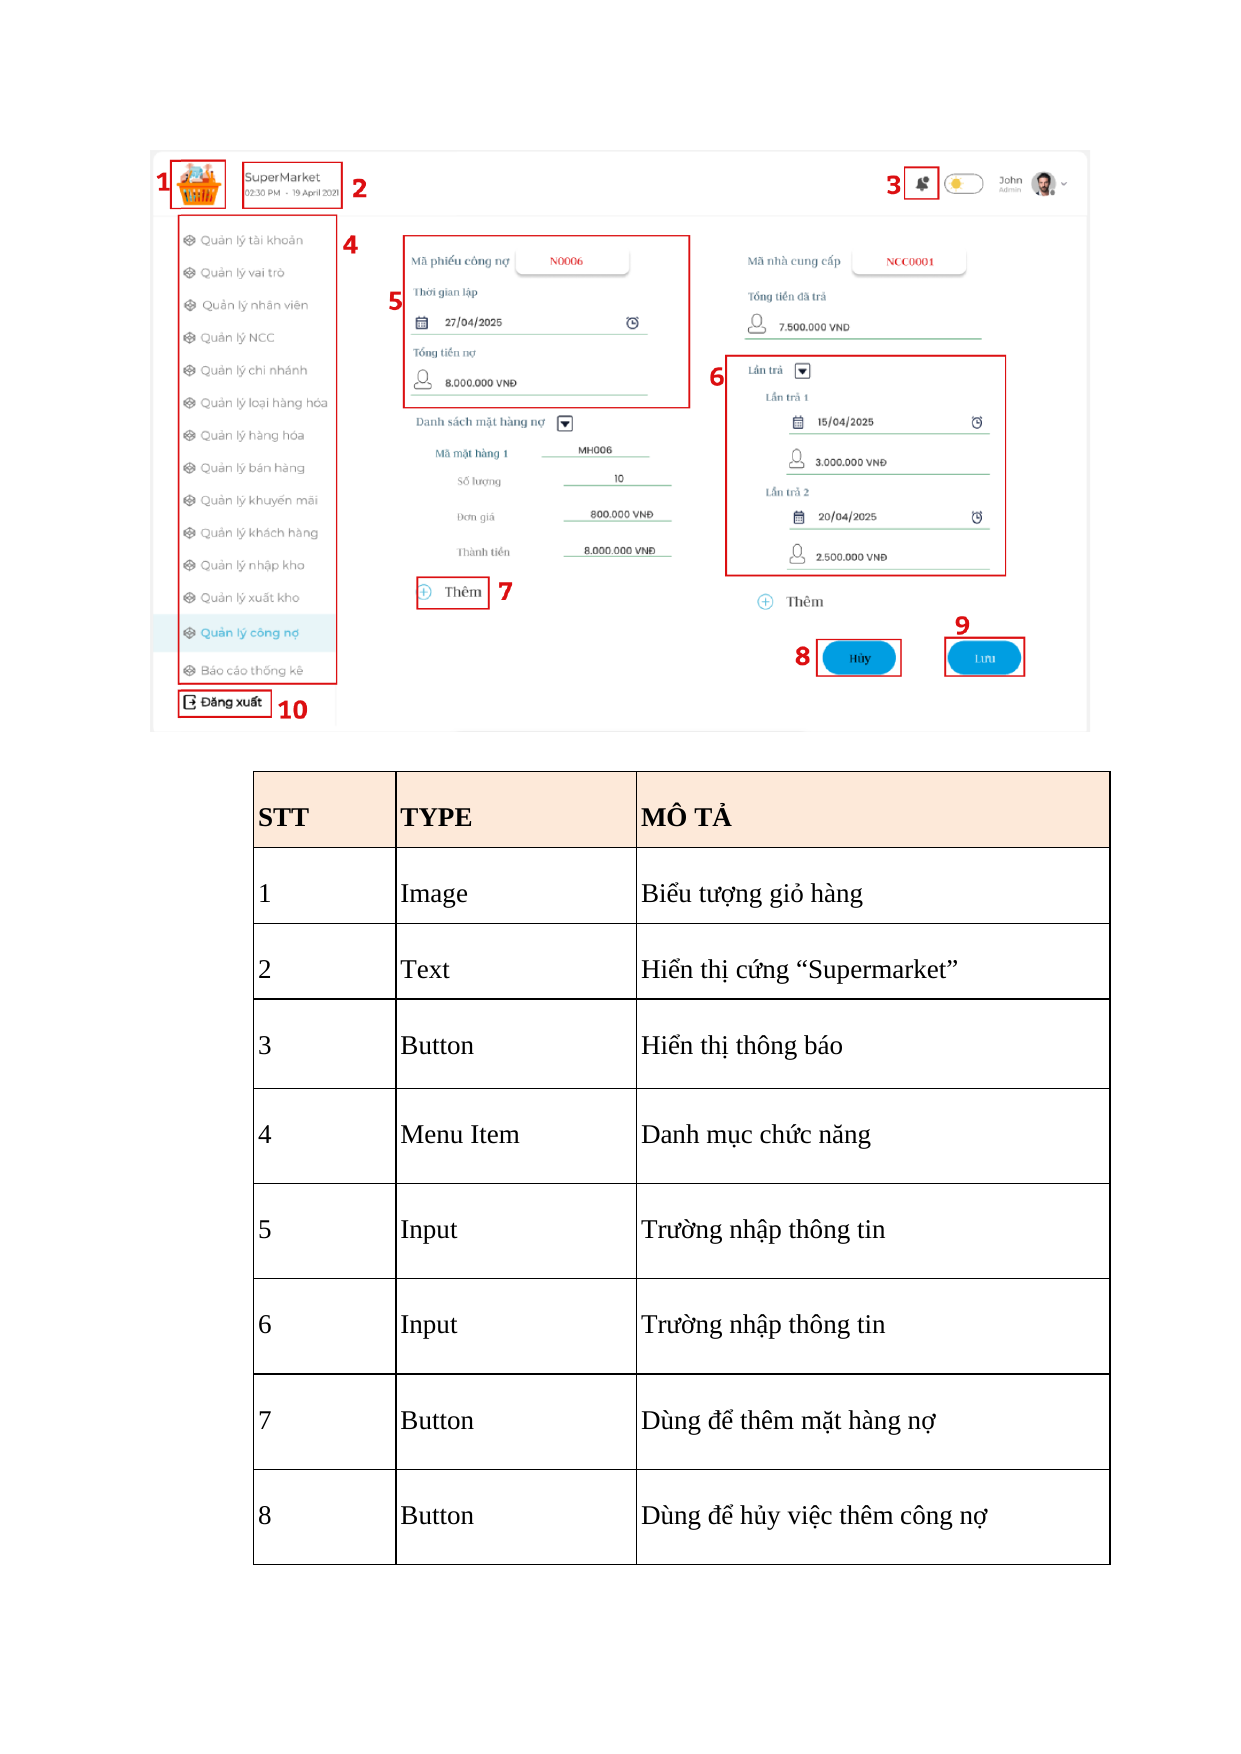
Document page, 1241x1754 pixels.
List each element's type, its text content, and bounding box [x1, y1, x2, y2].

table_cell Hiển thị cứng “Supermarket” [637, 924, 1109, 998]
table_cell Button [397, 1470, 636, 1564]
table_cell Input [397, 1279, 636, 1373]
table_cell Dùng để hủy việc thêm công nợ [637, 1470, 1109, 1564]
table_cell 7 [254, 1375, 395, 1469]
table_cell Trường nhập thông tin [637, 1184, 1109, 1278]
table_cell Biểu tượng giỏ hàng [637, 848, 1109, 922]
table_cell Hiển thị thông báo [637, 1000, 1109, 1087]
table_cell 2 [254, 924, 395, 998]
table_cell Menu Item [397, 1089, 636, 1183]
table_cell Input [397, 1184, 636, 1278]
table_cell Text [397, 924, 636, 998]
table_cell 4 [254, 1089, 395, 1183]
table_cell Dùng để thêm mặt hàng nợ [637, 1375, 1109, 1469]
table_cell 3 [254, 1000, 395, 1087]
table_header STT [254, 772, 395, 847]
table_header MÔ TẢ [637, 772, 1109, 847]
table_cell 5 [254, 1184, 395, 1278]
table_cell Image [397, 848, 636, 922]
table_cell 8 [254, 1470, 395, 1564]
table_cell Danh mục chức năng [637, 1089, 1109, 1183]
table_cell Button [397, 1375, 636, 1469]
table_header TYPE [397, 772, 636, 847]
table_cell 6 [254, 1279, 395, 1373]
table_cell Button [397, 1000, 636, 1087]
picture [150, 150, 1091, 732]
table_cell Trường nhập thông tin [637, 1279, 1109, 1373]
table_cell 1 [254, 848, 395, 922]
